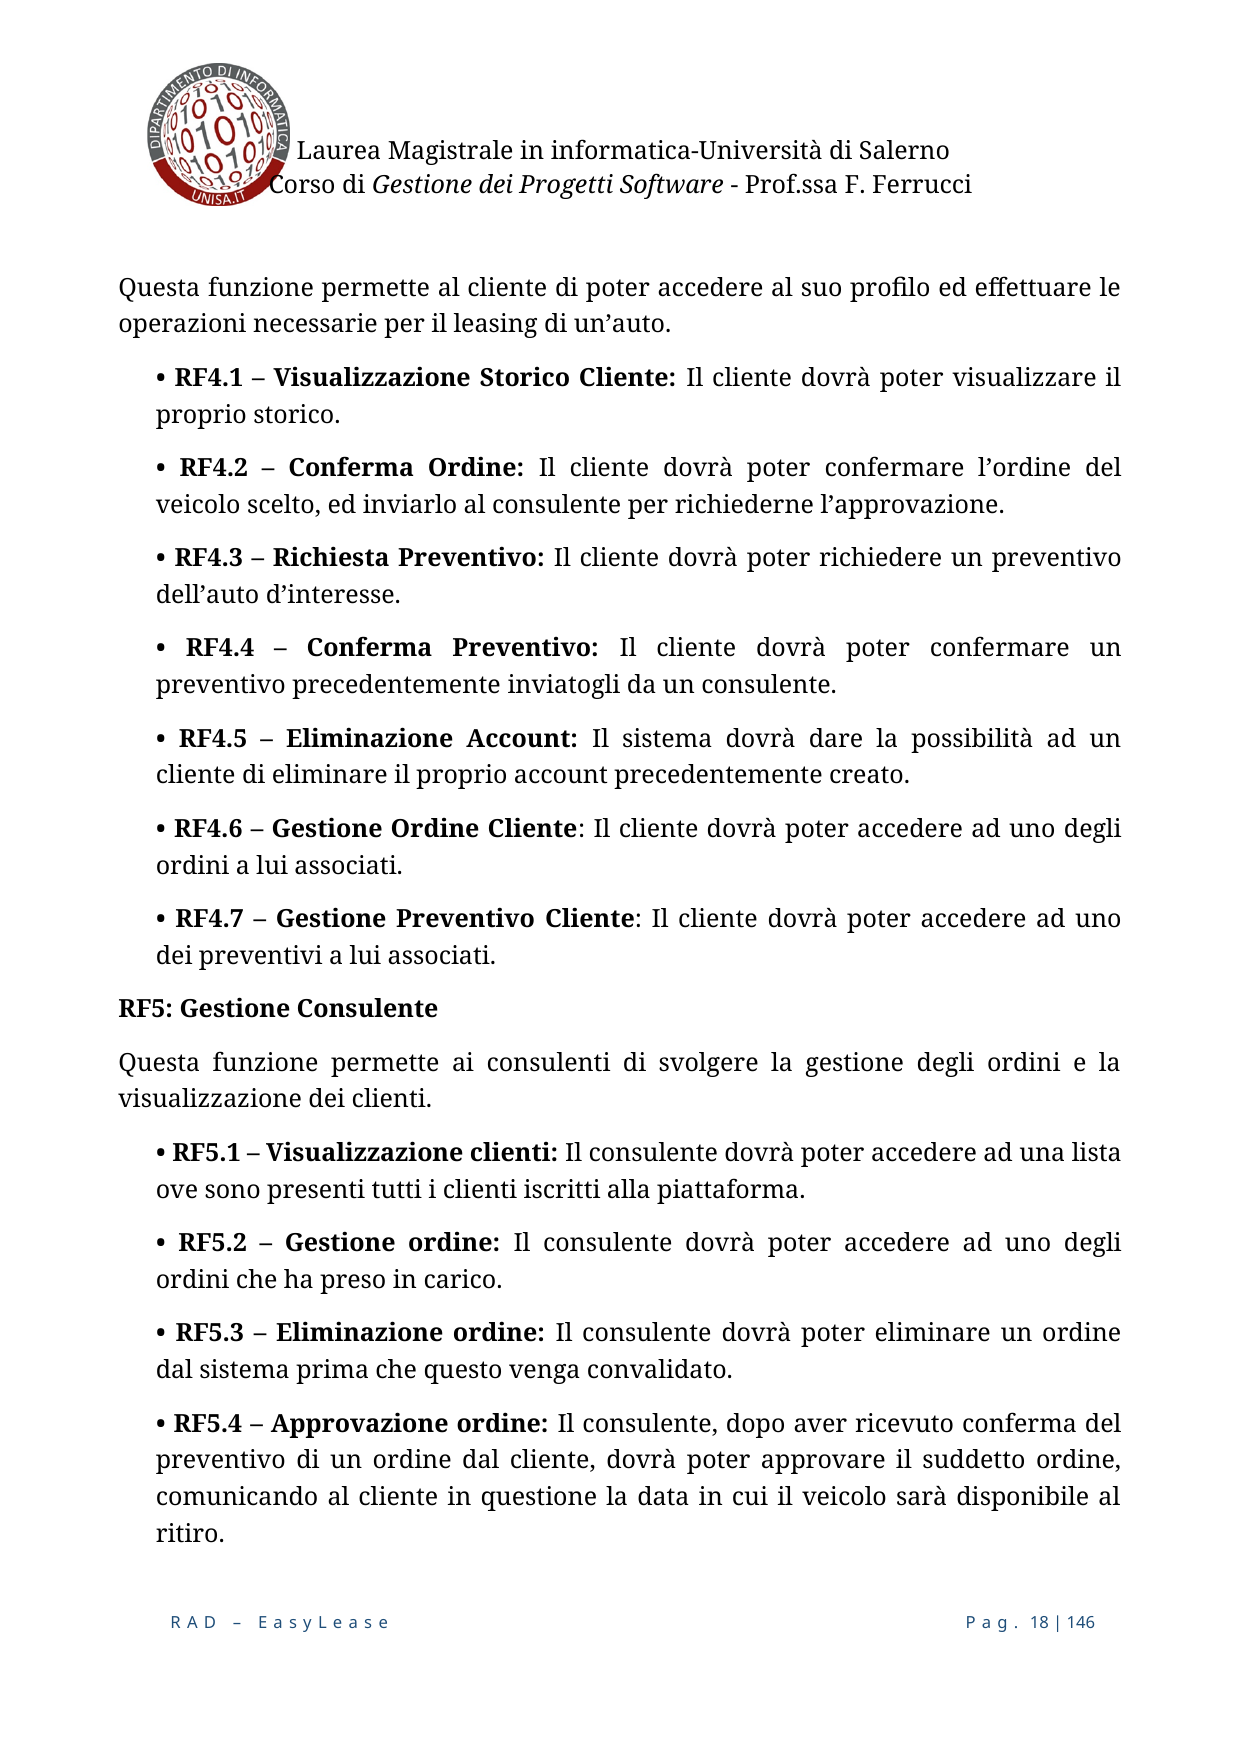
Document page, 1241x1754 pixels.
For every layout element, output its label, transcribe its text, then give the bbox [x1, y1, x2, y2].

text • RF5.3 – Eliminazione ordine: Il consulente dovrà poter eliminare un ordine dal sistema prima che questo venga convalidato. [156, 1315, 1122, 1386]
text • RF4.6 – Gestione Ordine Cliente: Il cliente dovrà poter accedere ad uno degli ordini a lui associati. [156, 811, 1122, 881]
text Questa funzione permette al cliente di poter accedere al suo profilo ed effettuare le operazioni necessarie per il leasing di un’auto. [118, 269, 1122, 340]
text • RF4.4 – Conferma Preventivo: Il cliente dovrà poter confermare un preventivo precedentemente inviatogli da un consulente. [156, 630, 1122, 701]
picture [147, 63, 290, 206]
text • RF5.1 – Visualizzazione clienti: Il consulente dovrà poter accedere ad una lista ove sono presenti tutti i clienti iscritti alla piattaforma. [156, 1134, 1122, 1205]
text Questa funzione permette ai consulenti di svolgere la gestione degli ordini e la visualizzazione dei clienti. [118, 1044, 1122, 1115]
text • RF4.5 – Eliminazione Account: Il sistema dovrà dare la possibilità ad un cliente di eliminare il proprio account precedentemente creato. [156, 720, 1122, 791]
text • RF4.1 – Visualizzazione Storico Cliente: Il cliente dovrà poter visualizzare il proprio storico. [156, 359, 1122, 430]
text • RF5.4 – Approvazione ordine: Il consulente, dopo aver ricevuto conferma del preventivo di un ordine dal cliente, dovrà poter approvare il suddetto ordine, comunicando al cliente in questione la data in cui il veicolo sarà disponibile al ritiro. [156, 1405, 1122, 1549]
text • RF4.3 – Richiesta Preventivo: Il cliente dovrà poter richiedere un preventivo dell’auto d’interesse. [156, 540, 1122, 611]
text • RF4.7 – Gestione Preventivo Cliente: Il cliente dovrà poter accedere ad uno dei preventivi a lui associati. [156, 901, 1122, 972]
text • RF4.2 – Conferma Ordine: Il cliente dovrà poter confermare l’ordine del veicolo scelto, ed inviarlo al consulente per richiederne l’approvazione. [156, 450, 1122, 521]
text • RF5.2 – Gestione ordine: Il consulente dovrà poter accedere ad uno degli ordini che ha preso in carico. [156, 1225, 1122, 1296]
text RF5: Gestione Consulente [118, 991, 1122, 1025]
